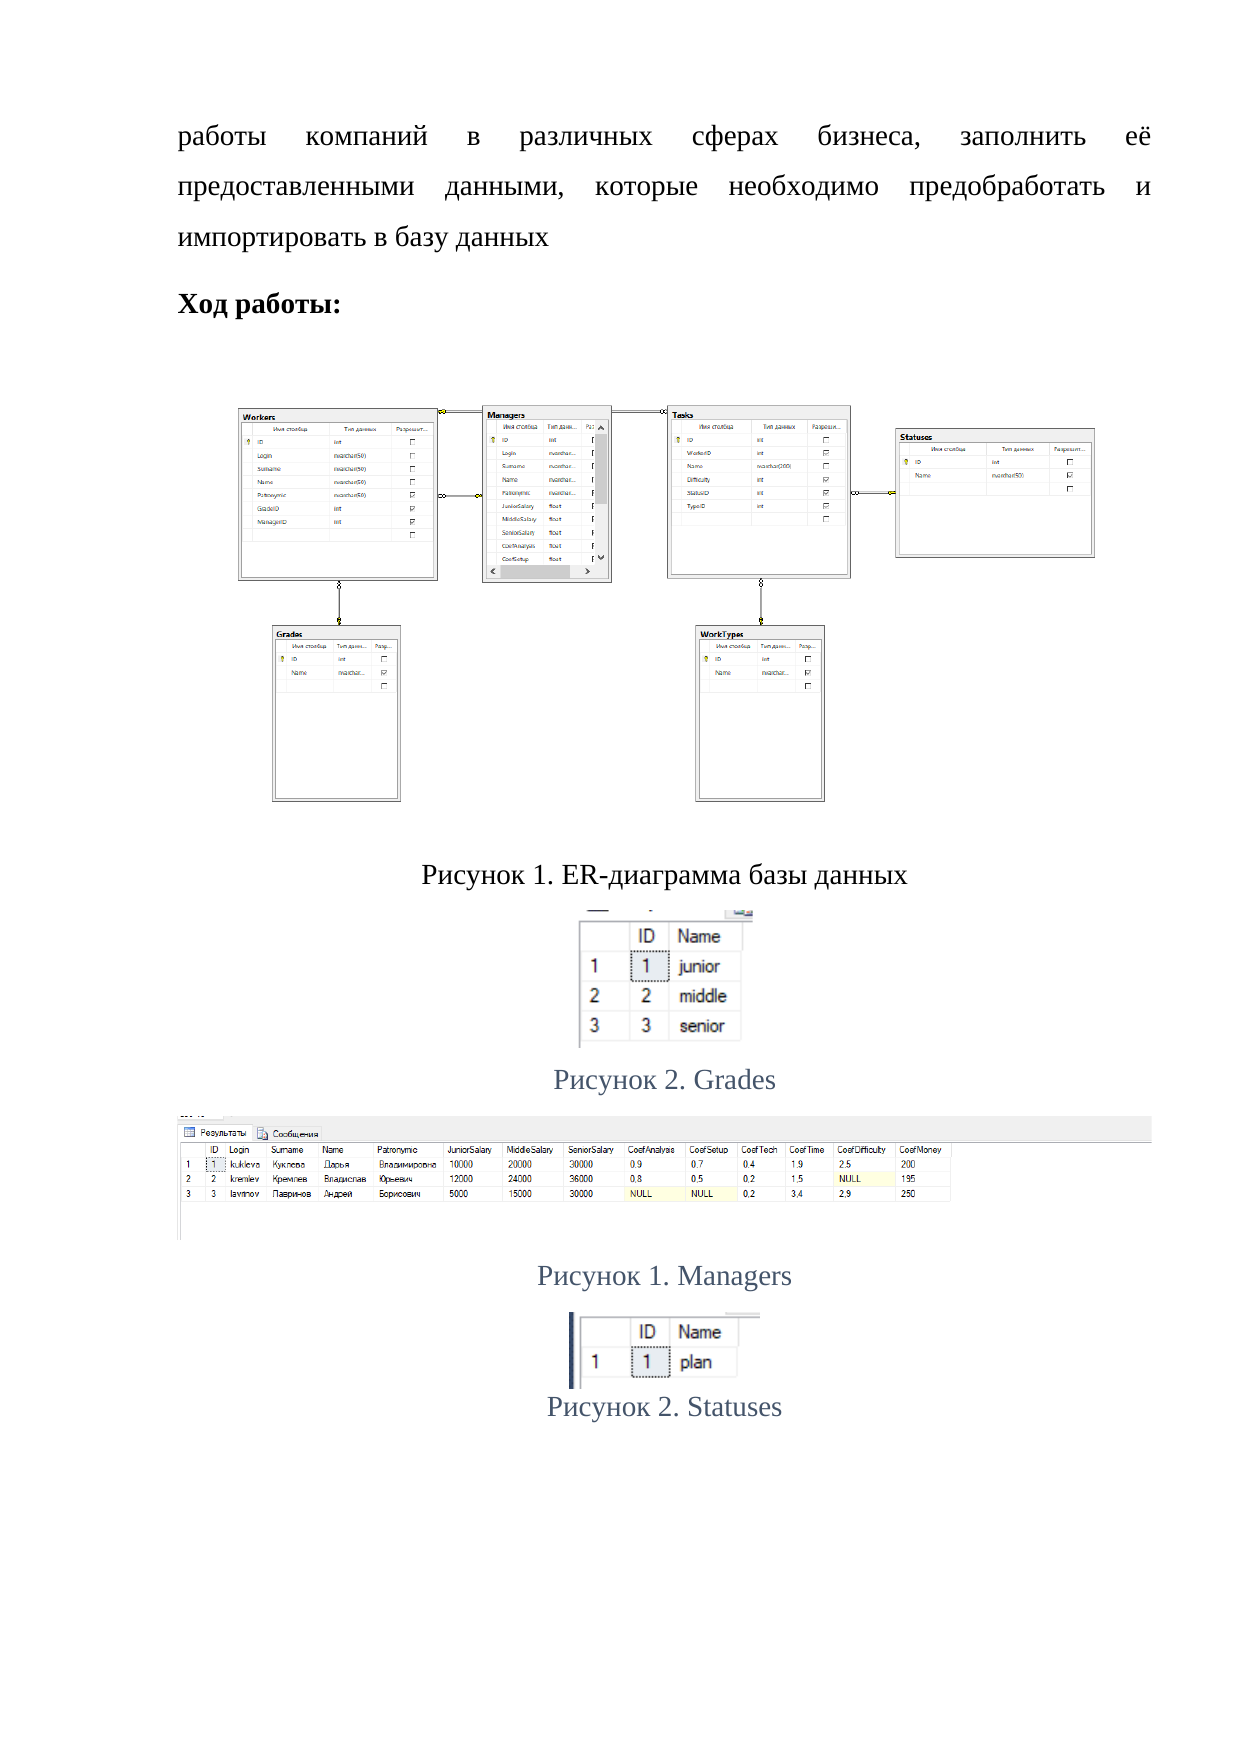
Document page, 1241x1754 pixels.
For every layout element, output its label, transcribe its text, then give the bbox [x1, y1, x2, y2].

text Рисунок 2. Grades [177, 1062, 1152, 1096]
text Рисунок 1. ER-диаграмма базы данных [177, 857, 1152, 891]
picture [576, 910, 753, 1048]
text Ход работы: [177, 286, 1152, 319]
picture [177, 1116, 1152, 1240]
picture [177, 352, 1152, 839]
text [177, 118, 1152, 252]
picture [569, 1312, 760, 1389]
